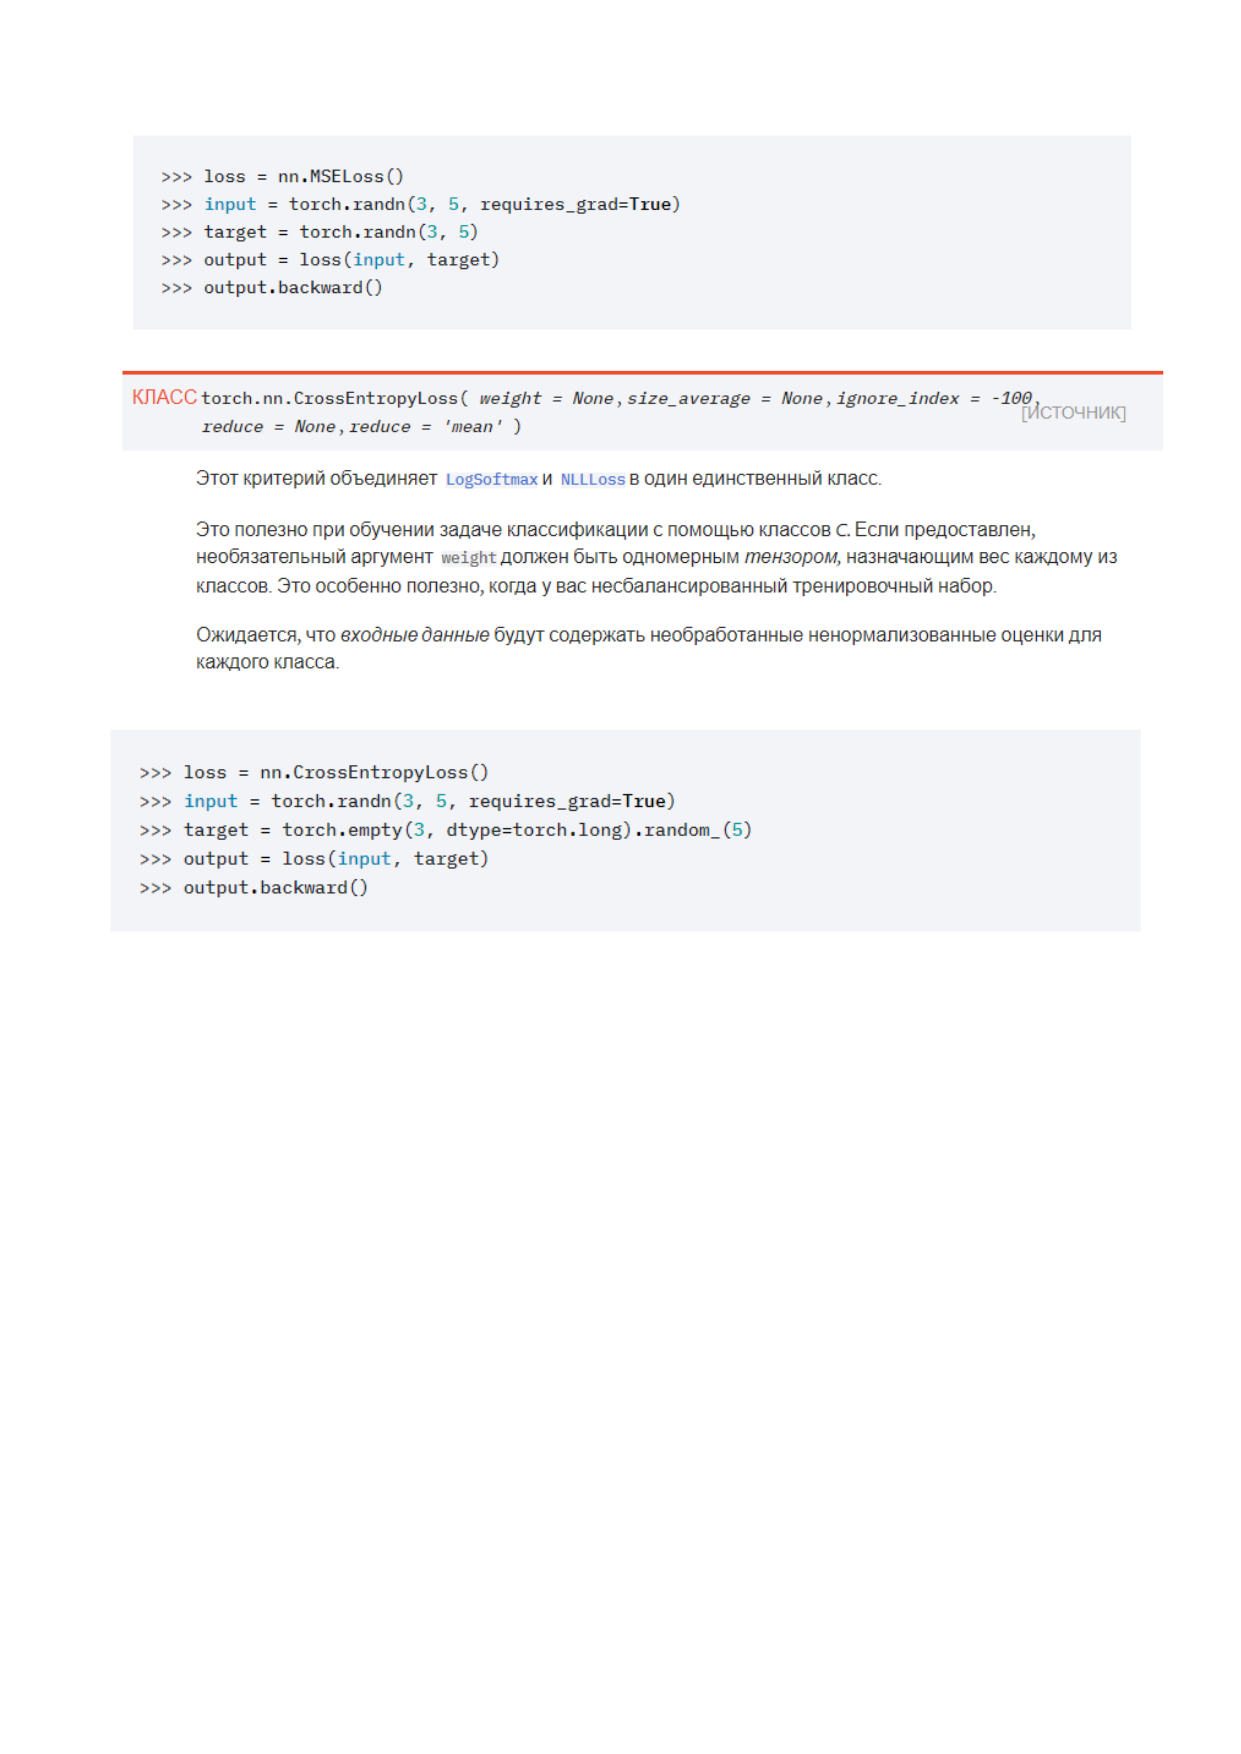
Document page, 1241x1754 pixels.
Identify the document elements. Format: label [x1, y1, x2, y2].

picture [103, 360, 1167, 693]
picture [103, 118, 1148, 340]
picture [103, 713, 1167, 946]
